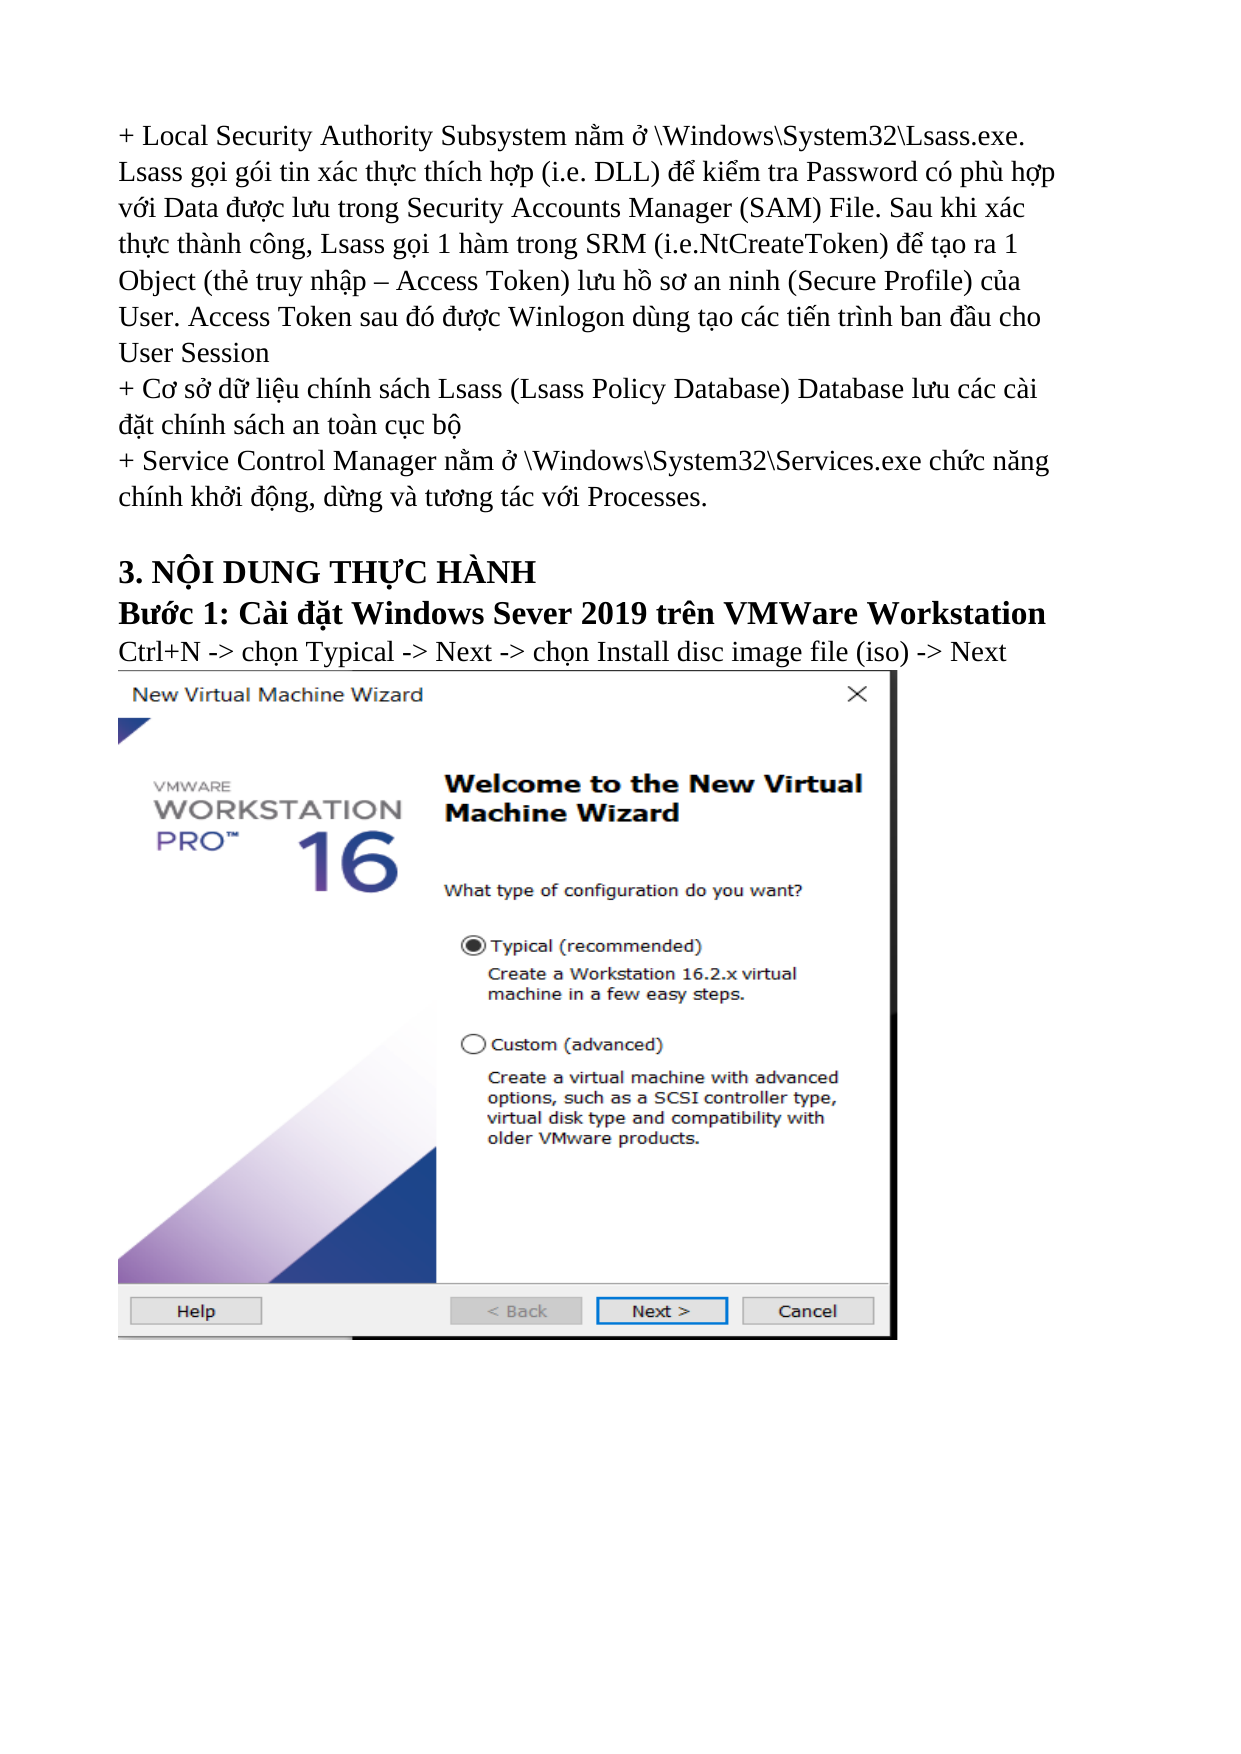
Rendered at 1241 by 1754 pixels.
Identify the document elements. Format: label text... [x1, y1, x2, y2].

text + Service Control Manager nằm ở \Windows\System32\Services.exe chức năng chính khởi động, dừng và tương tác với Processes. [118, 443, 1063, 513]
text + Local Security Authority Subsystem nằm ở \Windows\System32\Lsass.exe. Lsass gọi gói tin xác thực thích hợp (i.e. DLL) để kiểm tra Password có phù hợp với Data được lưu trong Security Accounts Manager (SAM) File. Sau khi xác thực thành công, Lsass gọi 1 hàm trong SRM (i.e.NtCreateToken) để tạo ra 1 Object (thẻ truy nhập – Access Token) lưu hồ sơ an ninh (Secure Profile) của User. Access Token sau đó được Winlogon dùng tạo các tiến trình ban đầu cho User Session [118, 118, 1063, 368]
text 3. NỘI DUNG THỰC HÀNH [118, 552, 1063, 590]
text Bước 1: Cài đặt Windows Sever 2019 trên VMWare Workstation [118, 593, 1063, 632]
text Ctrl+N -> chọn Typical -> Next -> chọn Install disc image file (iso) -> Next [118, 634, 1063, 668]
picture [118, 670, 898, 1340]
text + Cơ sở dữ liệu chính sách Lsass (Lsass Policy Database) Database lưu các cài đặt chính sách an toàn cục bộ [118, 371, 1063, 441]
